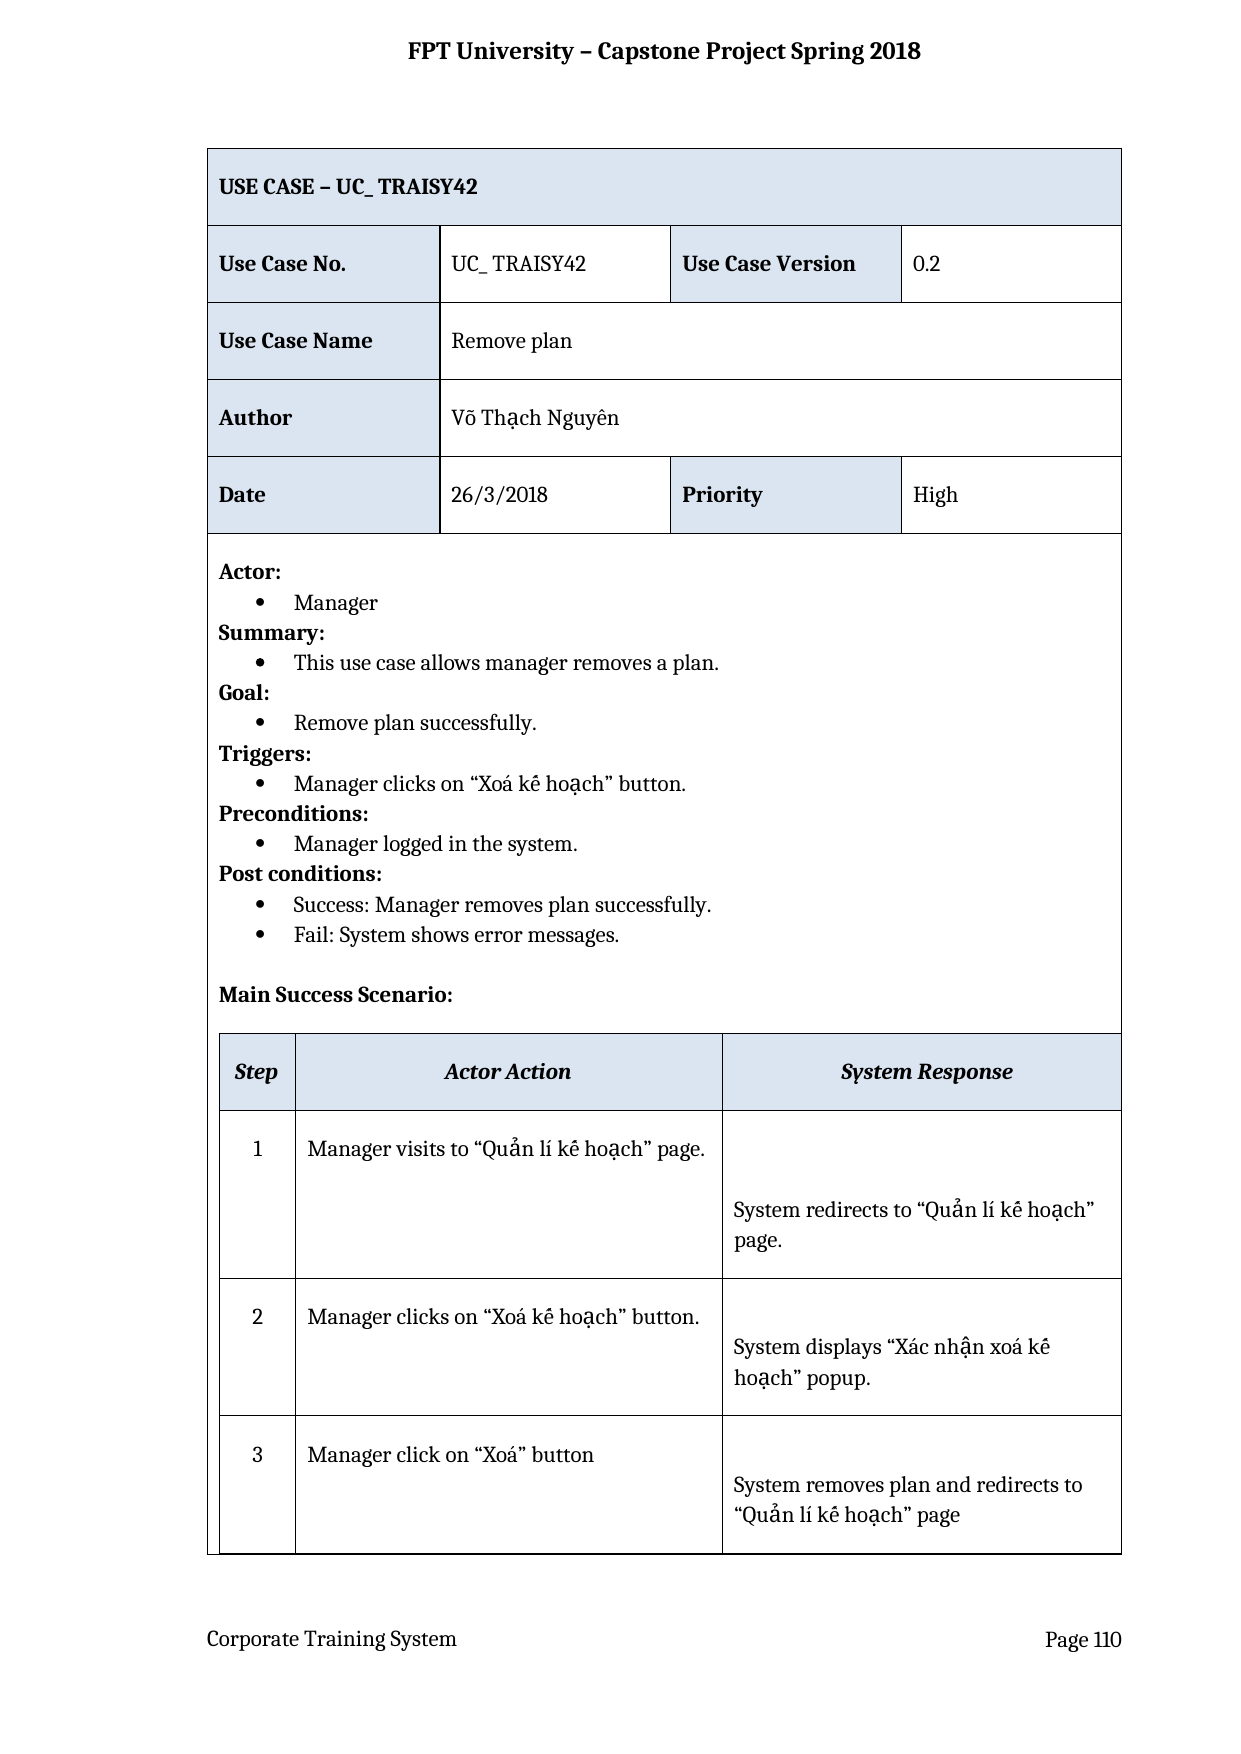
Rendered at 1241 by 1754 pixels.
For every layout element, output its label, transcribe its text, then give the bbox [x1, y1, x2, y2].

table_cell Author [208, 380, 439, 456]
table_cell 0.2 [902, 226, 1121, 302]
table_cell Date [208, 457, 439, 533]
table_cell Priority [671, 457, 901, 533]
table_cell Use Case Version [671, 226, 901, 302]
table_cell High [902, 457, 1121, 533]
table_cell 26/3/2018 [441, 457, 670, 533]
table_cell Use Case No. [208, 226, 439, 302]
table_header USE CASE – UC_ TRAISY42 [208, 149, 1121, 225]
table_cell Võ Thạch Nguyên [441, 380, 1121, 456]
table_cell Use Case Name [208, 303, 439, 379]
table_cell Remove plan [441, 303, 1121, 379]
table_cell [208, 534, 1121, 1554]
table_cell UC_ TRAISY42 [441, 226, 670, 302]
